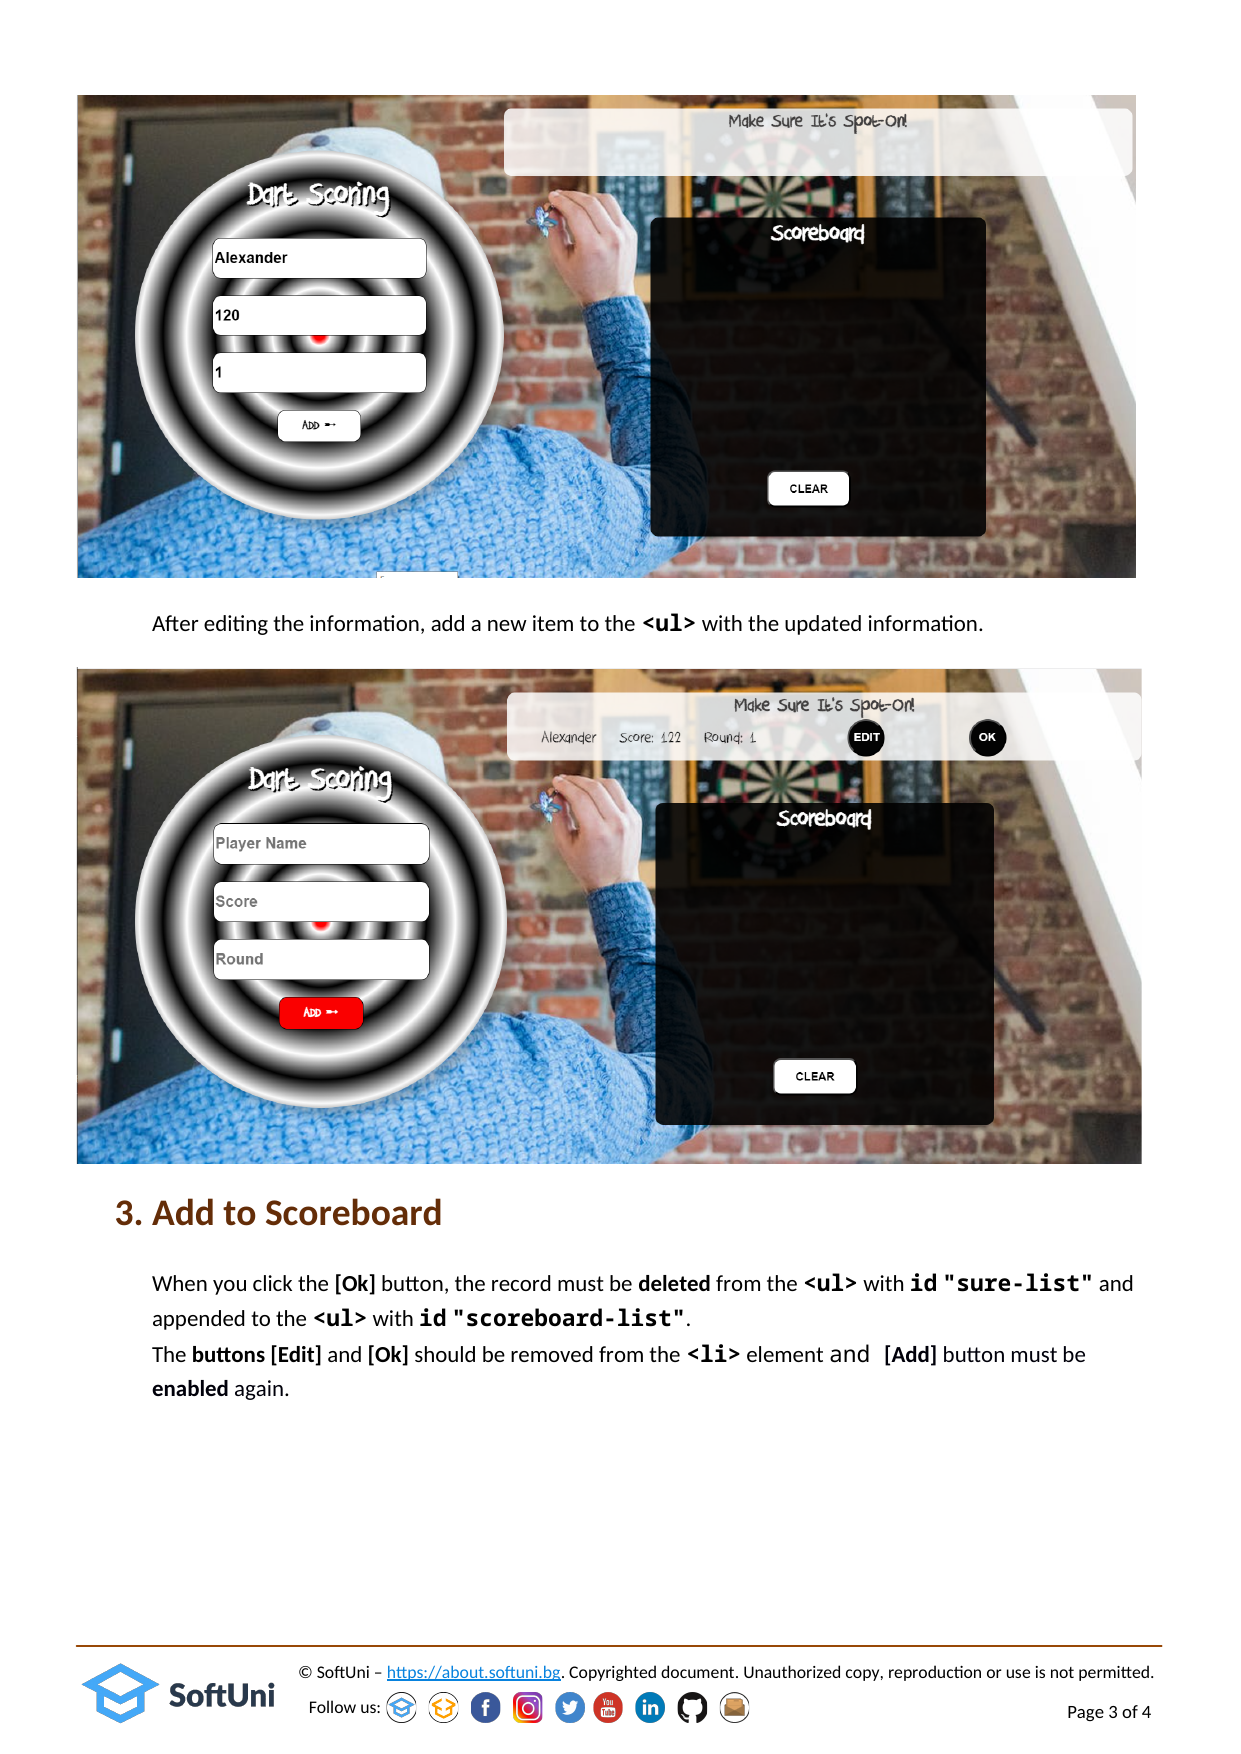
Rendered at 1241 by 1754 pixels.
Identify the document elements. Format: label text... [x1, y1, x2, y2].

picture [76, 95, 1136, 578]
picture [76, 667, 1142, 1164]
picture [649, 1705, 658, 1714]
picture [386, 1692, 417, 1723]
list When you click the [Ok] button, the record must be deleted from the <ul> with id "sure-list" and appended to the <ul> with id "scoreboard-list". [152, 1266, 1163, 1334]
list After editing the information, add a new item to the <ul> with the updated information. [152, 607, 1163, 638]
picture [635, 1714, 644, 1723]
picture [75, 1658, 281, 1729]
picture [513, 1692, 543, 1723]
picture [677, 1692, 708, 1723]
list The buttons [Edit] and [Ok] should be removed from the <li> element and [Add] button must be enabled again. [152, 1338, 1163, 1402]
picture [719, 1692, 750, 1723]
subtitle Add to Scoreboard [114, 1189, 1163, 1234]
picture [656, 1714, 665, 1723]
picture [471, 1692, 501, 1723]
picture [635, 1692, 644, 1701]
picture [555, 1692, 585, 1723]
picture [656, 1692, 665, 1701]
picture [593, 1692, 623, 1723]
picture [428, 1692, 459, 1723]
